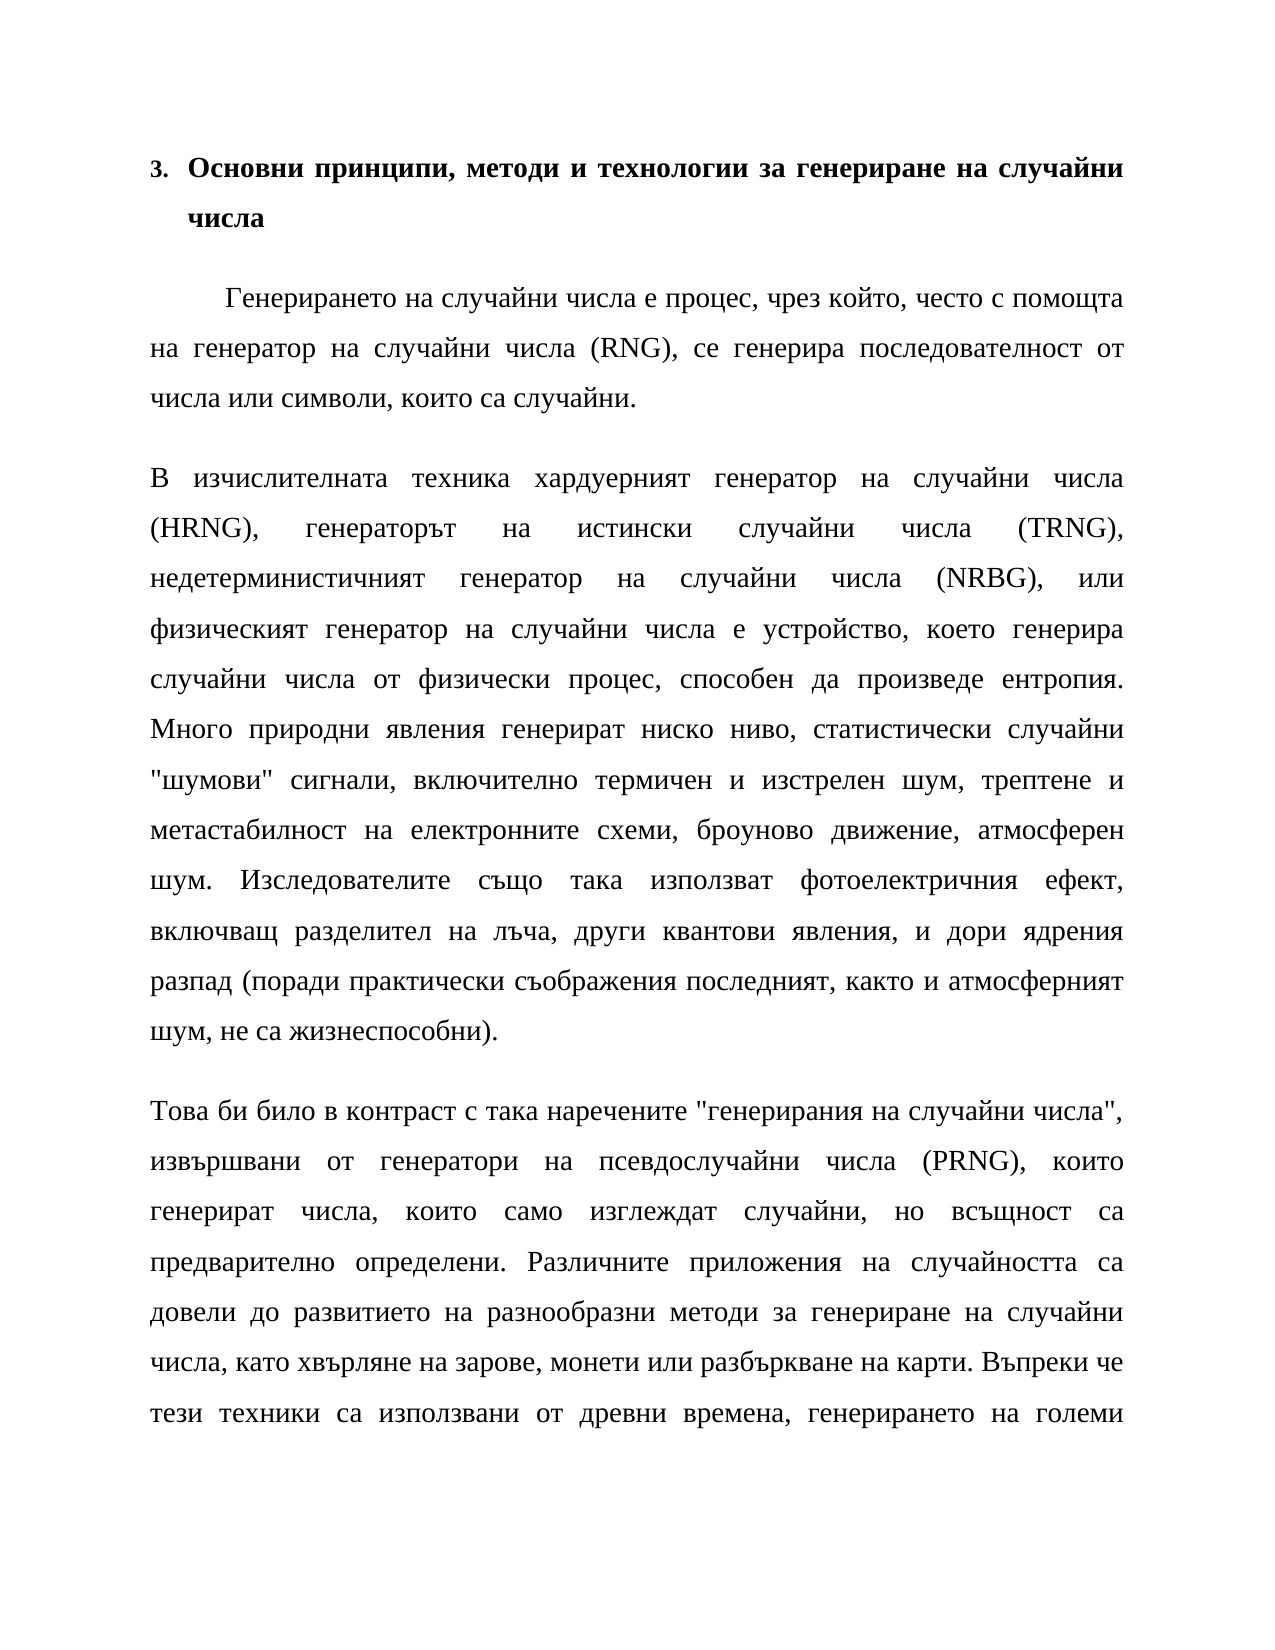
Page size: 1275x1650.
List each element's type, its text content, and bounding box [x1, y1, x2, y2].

text Основни принципи, методи и технологии за генериране на случайни числа [150, 150, 1125, 234]
text Генерирането на случайни числа е процес, чрез който, често с помощта на генератор на случайни числа (RNG), се генерира последователност от числа или символи, които са случайни. [150, 280, 1125, 414]
text В изчислителната техника хардуерният генератор на случайни числа (HRNG), генераторът на истински случайни числа (TRNG), недетерминистичният генератор на случайни числа (NRBG), или физическият генератор на случайни числа е устройство, което генерира случайни числа от физически процес, способен да произведе ентропия. Много природни явления генерират ниско ниво, статистически случайни "шумови" сигнали, включително термичен и изстрелен шум, трептене и метастабилност на електронните схеми, броуново движение, атмосферен шум. Изследователите също така използват фотоелектричния ефект, включващ разделител на лъча, други квантови явления, и дори ядрения разпад (поради практически съображения последният, както и атмосферният шум, не са жизнеспособни). [150, 460, 1125, 1047]
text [150, 1093, 1125, 1428]
